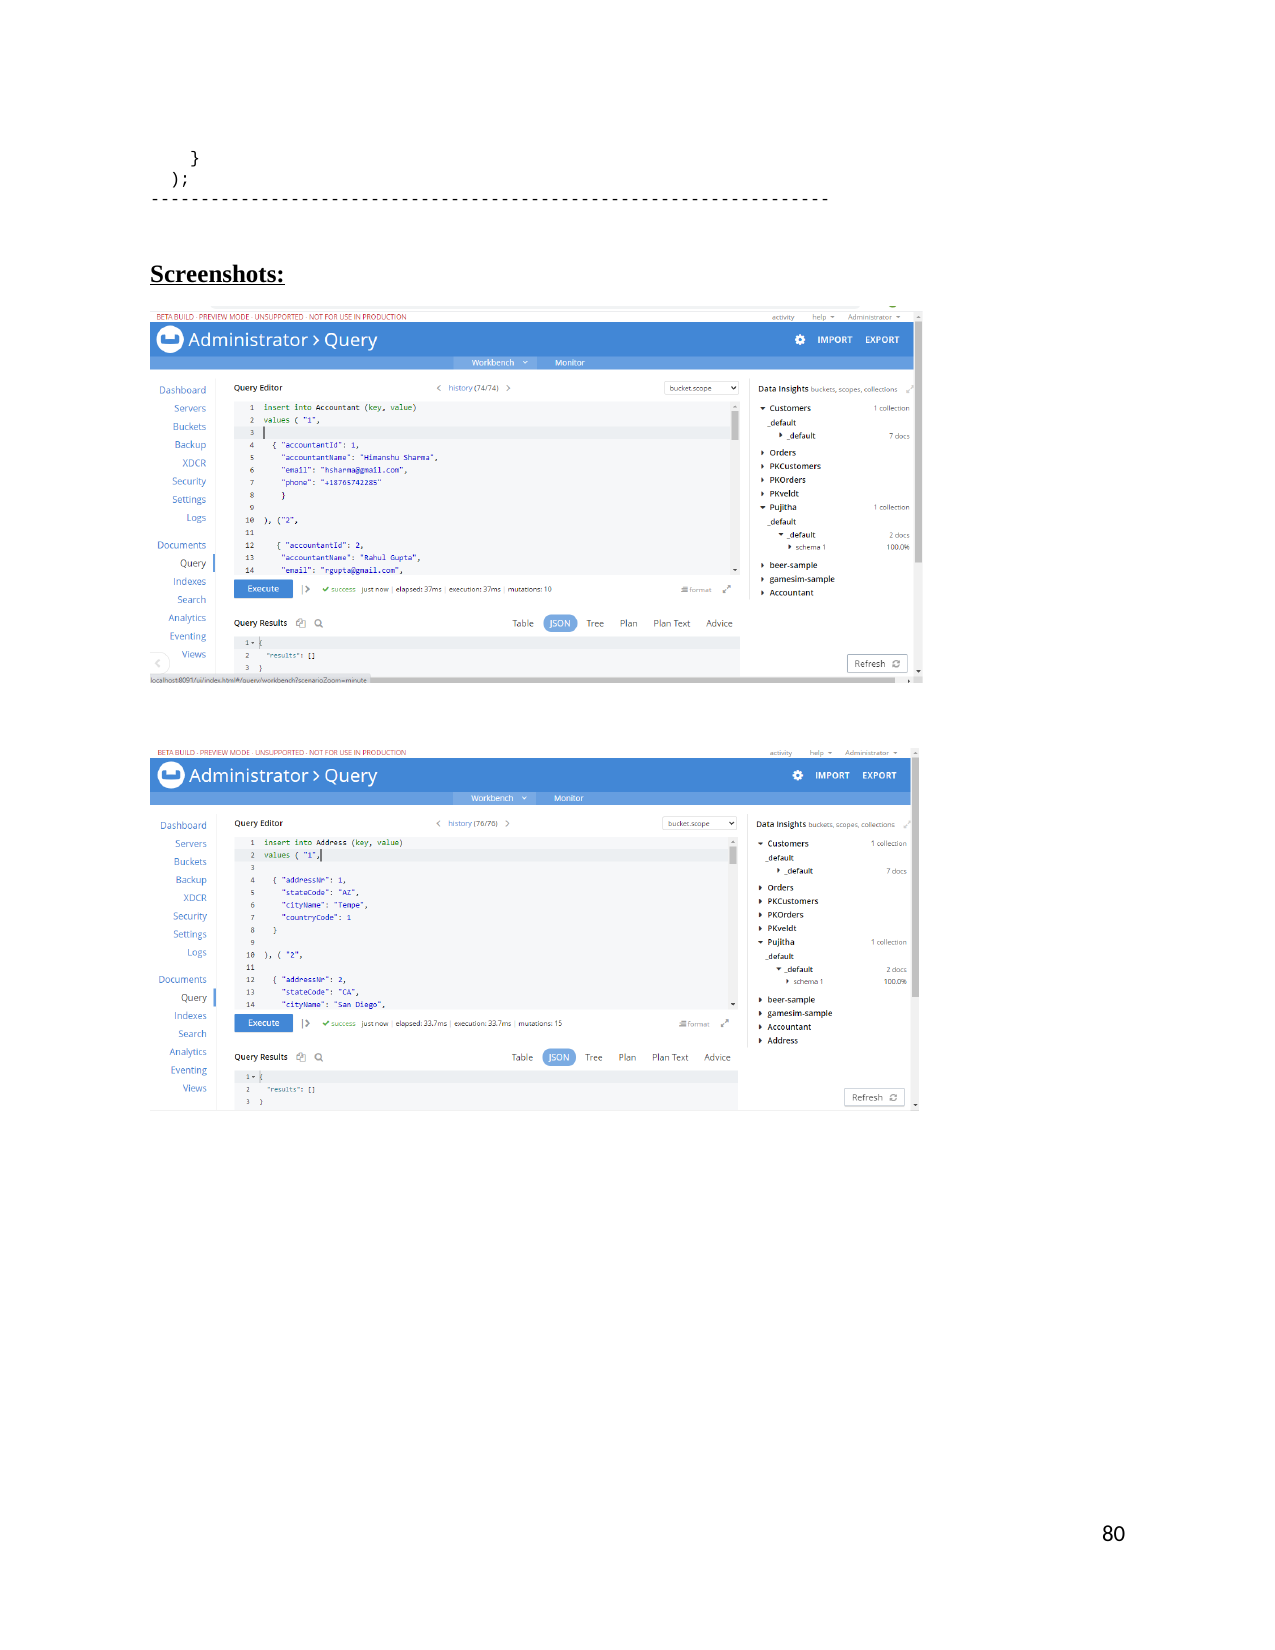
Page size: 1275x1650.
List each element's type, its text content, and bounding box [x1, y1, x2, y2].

text -------------------------------------------------------------------- [150, 191, 1125, 209]
picture [150, 748, 919, 1111]
picture [150, 306, 923, 683]
text Screenshots: [150, 259, 1125, 287]
text } [150, 150, 1125, 169]
text ); [150, 170, 1125, 189]
